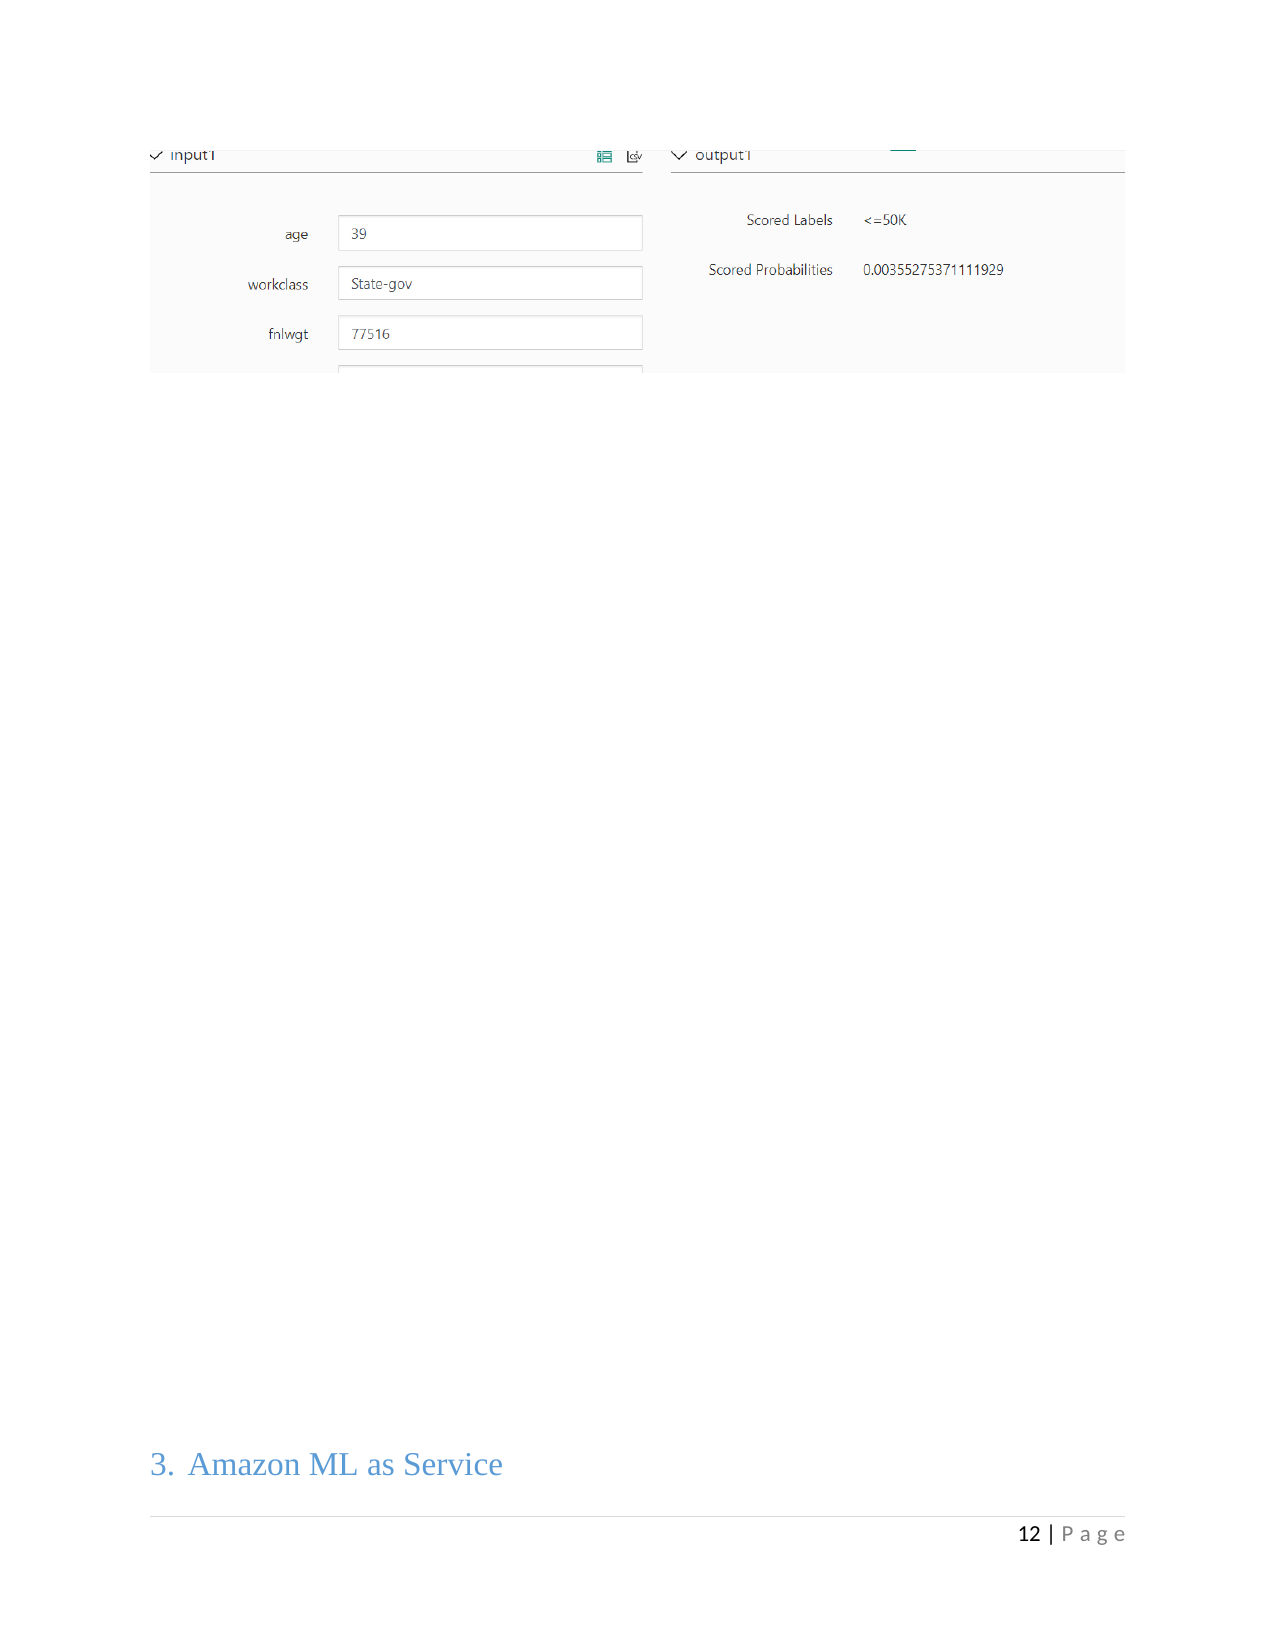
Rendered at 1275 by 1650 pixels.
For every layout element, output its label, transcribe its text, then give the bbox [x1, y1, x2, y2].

picture [150, 150, 1125, 373]
list Amazon ML as Service [150, 1444, 1125, 1482]
